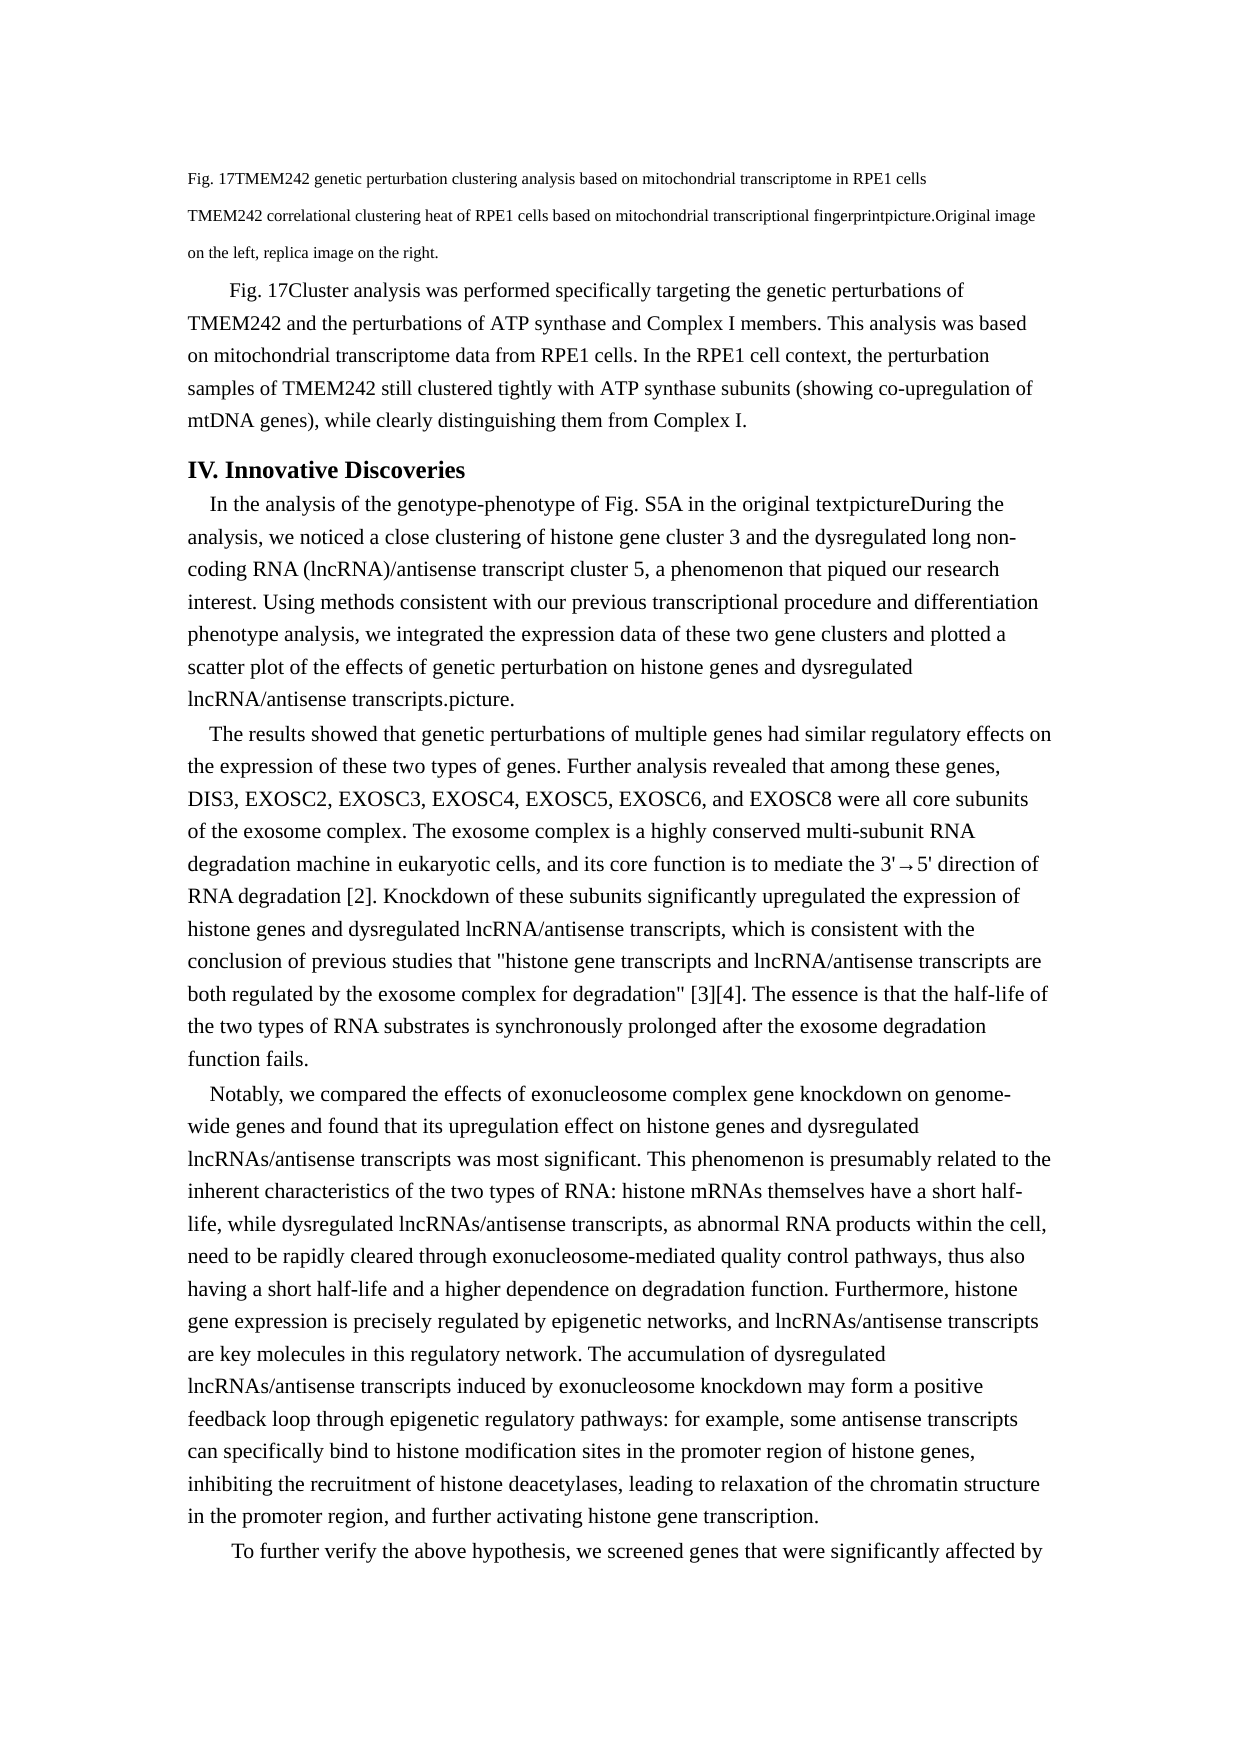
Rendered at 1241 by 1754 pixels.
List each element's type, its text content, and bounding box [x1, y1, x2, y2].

title IV. Innovative Discoveries [187, 453, 1053, 486]
text Fig. 17Cluster analysis was performed specifically targeting the genetic perturbations of TMEM242 and the perturbations of ATP synthase and Complex I members. This analysis was based on mitochondrial transcriptome data from RPE1 cells. In the RPE1 cell context, the perturbation samples of TMEM242 still clustered tightly with ATP synthase subunits (showing co-upregulation of mtDNA genes), while clearly distinguishing them from Complex I. [187, 274, 1053, 437]
text Fig. 17TMEM242 genetic perturbation clustering analysis based on mitochondrial transcriptome in RPE1 cells [187, 162, 1053, 194]
text In the analysis of the genotype-phenotype of Fig. S5A in the original textpictureDuring the analysis, we noticed a close clustering of histone gene cluster 3 and the dysregulated long non-coding RNA (lncRNA)/antisense transcript cluster 5, a phenomenon that piqued our research interest. Using methods consistent with our previous transcriptional procedure and differentiation phenotype analysis, we integrated the expression data of these two gene clusters and plotted a scatter plot of the effects of genetic perturbation on histone genes and dysregulated lncRNA/antisense transcripts.picture. [187, 488, 1053, 715]
text Notably, we compared the effects of exonucleosome complex gene knockdown on genome-wide genes and found that its upregulation effect on histone genes and dysregulated lncRNAs/antisense transcripts was most significant. This phenomenon is presumably related to the inherent characteristics of the two types of RNA: histone mRNAs themselves have a short half-life, while dysregulated lncRNAs/antisense transcripts, as abnormal RNA products within the cell, need to be rapidly cleared through exonucleosome-mediated quality control pathways, thus also having a short half-life and a higher dependence on degradation function. Furthermore, histone gene expression is precisely regulated by epigenetic networks, and lncRNAs/antisense transcripts are key molecules in this regulatory network. The accumulation of dysregulated lncRNAs/antisense transcripts induced by exonucleosome knockdown may form a positive feedback loop through epigenetic regulatory pathways: for example, some antisense transcripts can specifically bind to histone modification sites in the promoter region of histone genes, inhibiting the recruitment of histone deacetylases, leading to relaxation of the chromatin structure in the promoter region, and further activating histone gene transcription. [187, 1077, 1053, 1532]
text TMEM242 correlational clustering heat of RPE1 cells based on mitochondrial transcriptional fingerprintpicture.Original image on the left, replica image on the right. [187, 199, 1053, 269]
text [187, 1534, 1053, 1567]
text The results showed that genetic perturbations of multiple genes had similar regulatory effects on the expression of these two types of genes. Further analysis revealed that among these genes, DIS3, EXOSC2, EXOSC3, EXOSC4, EXOSC5, EXOSC6, and EXOSC8 were all core subunits of the exosome complex. The exosome complex is a highly conserved multi-subunit RNA degradation machine in eukaryotic cells, and its core function is to mediate the 3'→5' direction of RNA degradation [2]. Knockdown of these subunits significantly upregulated the expression of histone genes and dysregulated lncRNA/antisense transcripts, which is consistent with the conclusion of previous studies that "histone gene transcripts and lncRNA/antisense transcripts are both regulated by the exosome complex for degradation" [3][4]. The essence is that the half-life of the two types of RNA substrates is synchronously prolonged after the exosome degradation function fails. [187, 717, 1053, 1075]
